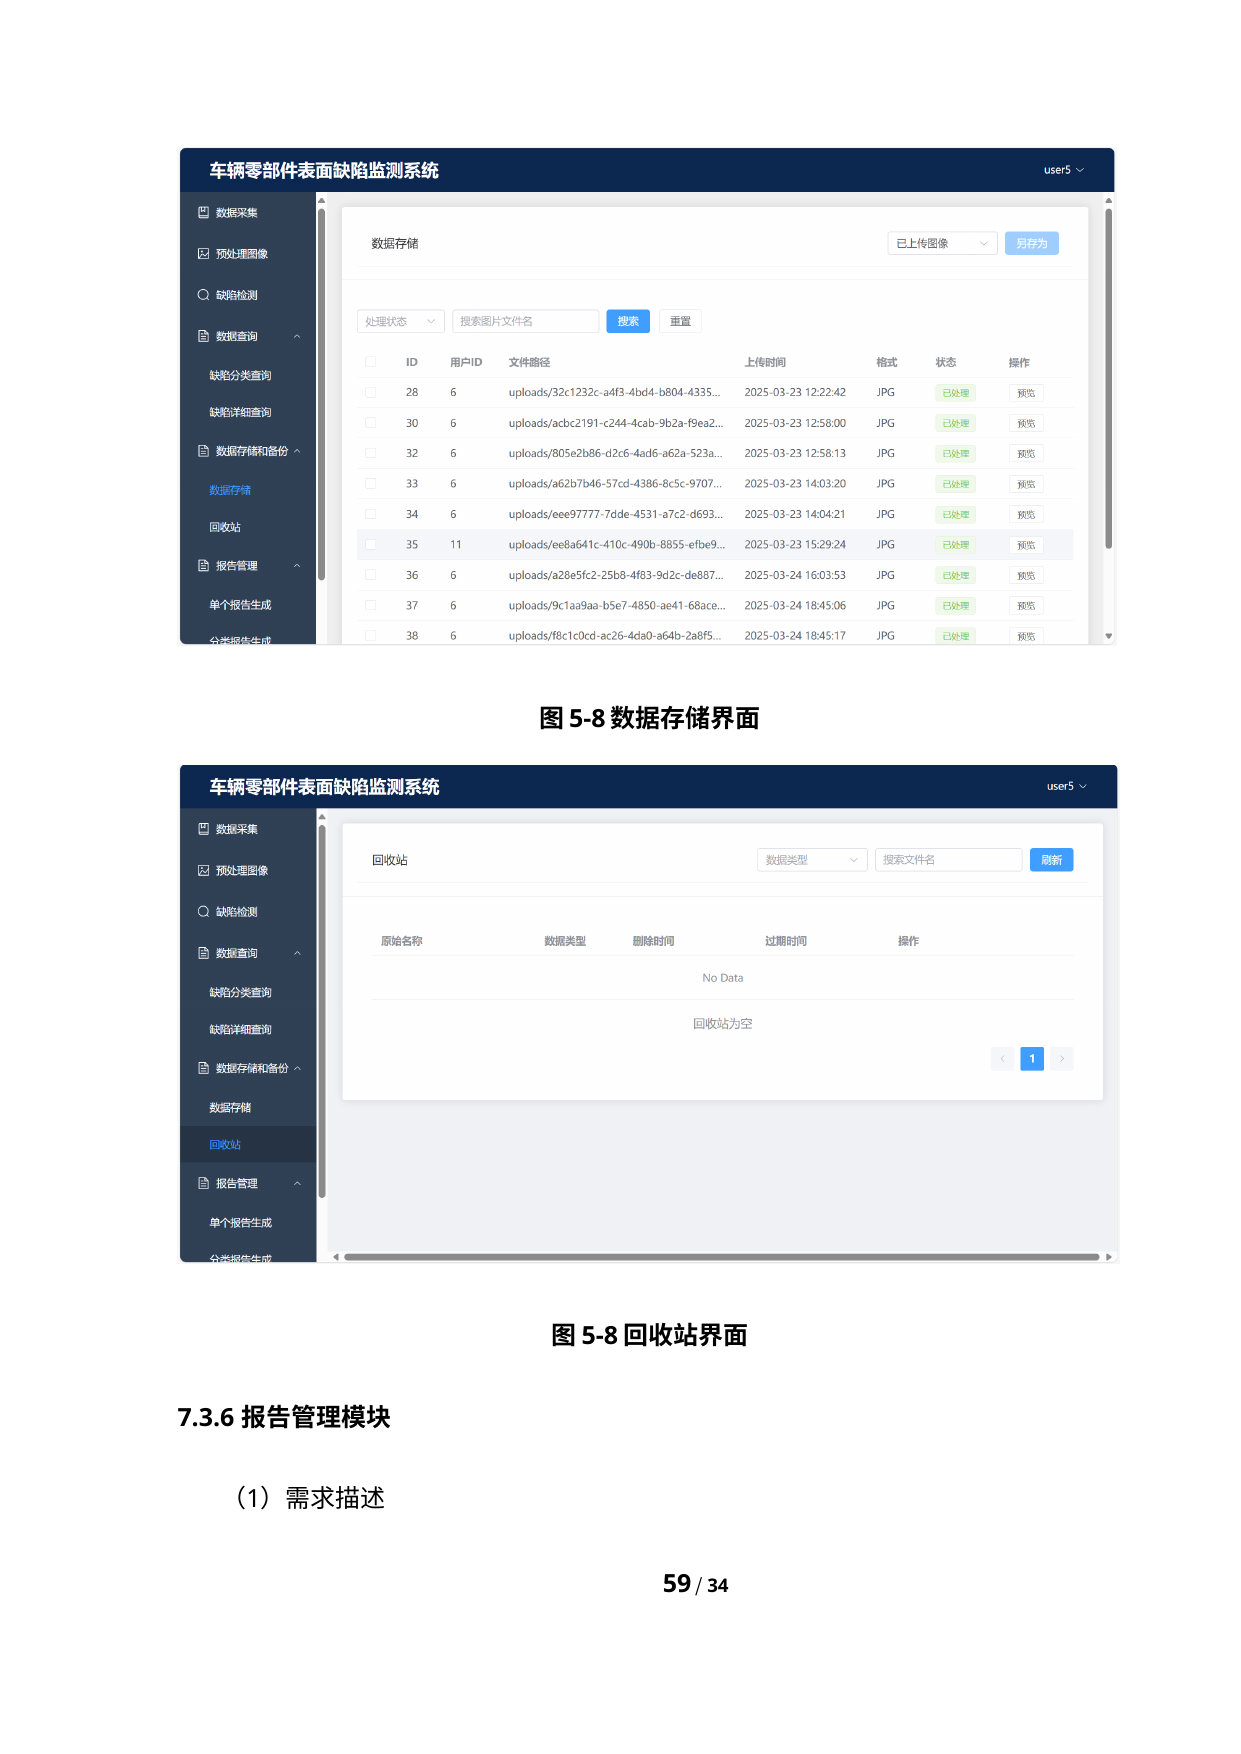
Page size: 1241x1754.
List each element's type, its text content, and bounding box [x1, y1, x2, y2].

picture [177, 147, 1117, 646]
text 7.3.6 报告管理模块 [177, 1383, 1122, 1448]
picture [177, 765, 1120, 1264]
text 图5-8数据存储界面 [177, 684, 1122, 749]
text 图5-8回收站界面 [177, 1301, 1122, 1366]
text （1）需求描述 [177, 1464, 1122, 1529]
